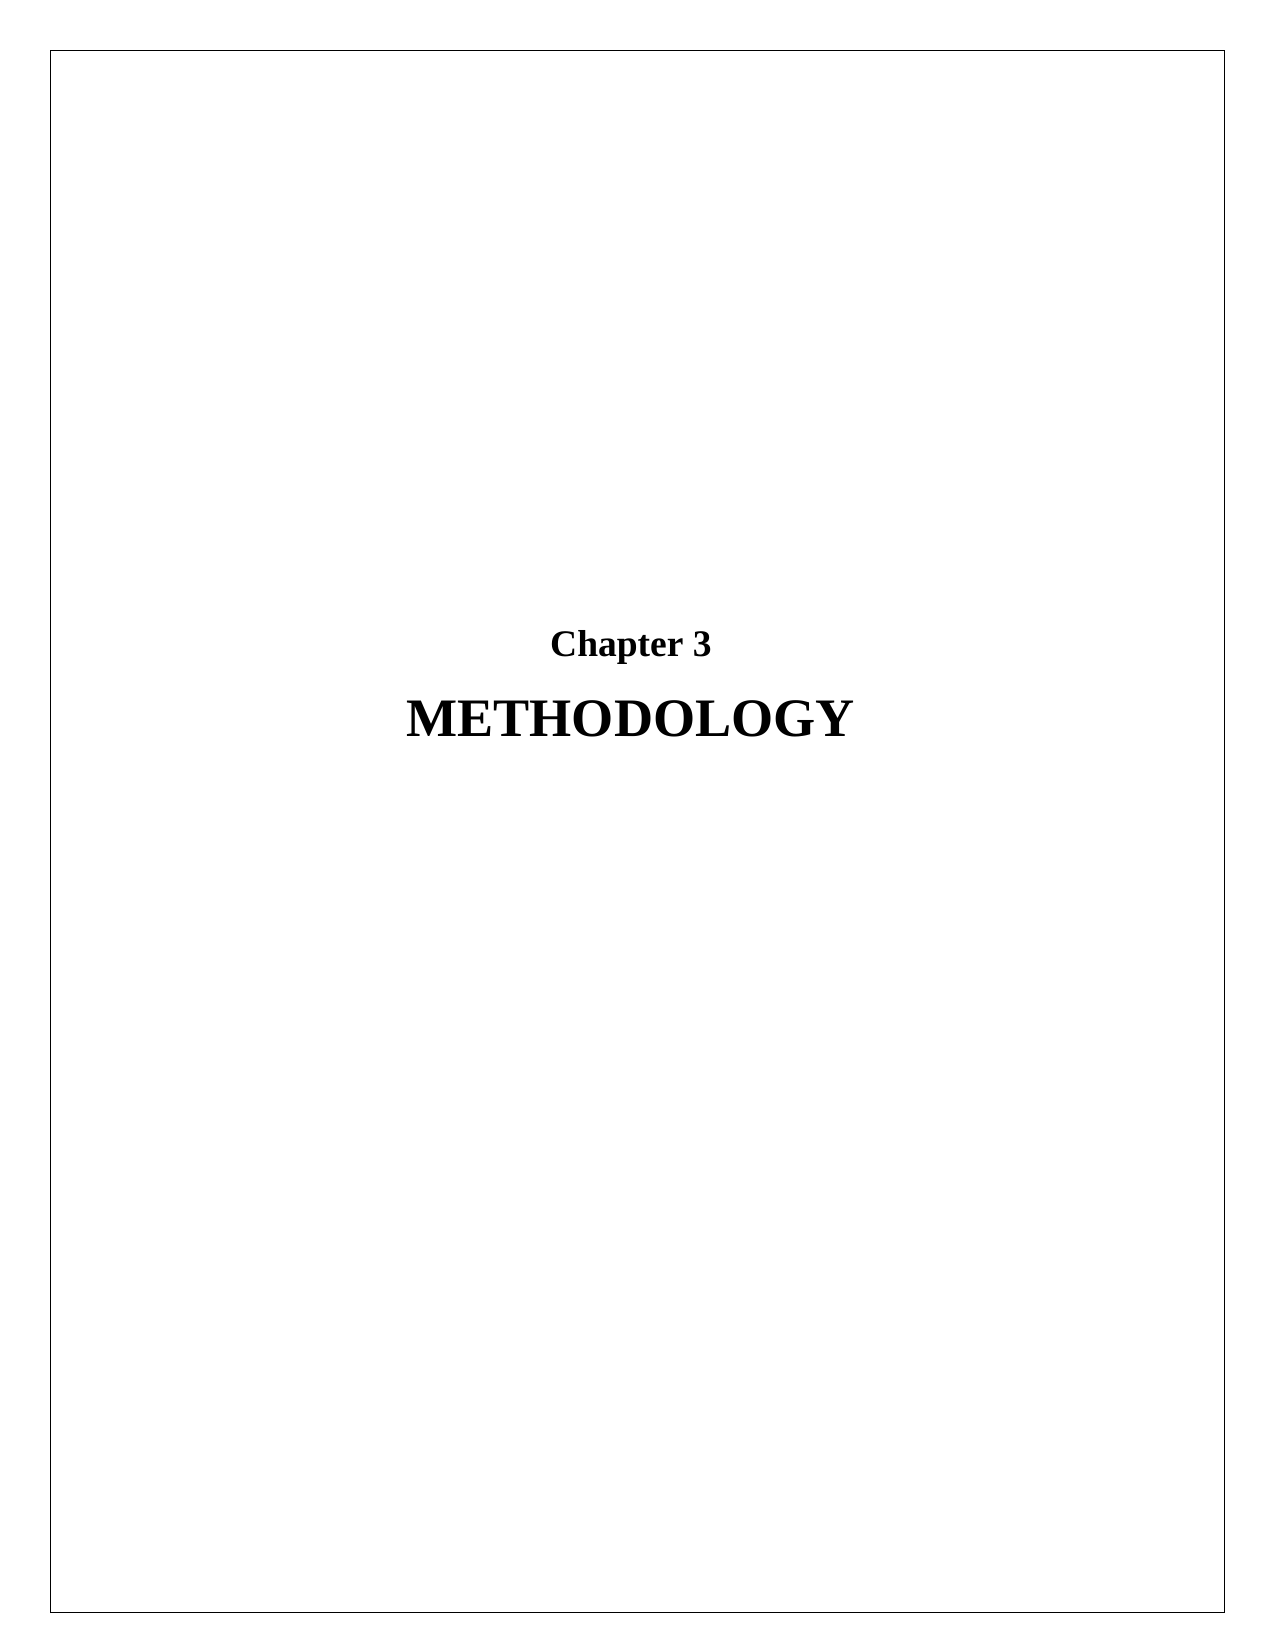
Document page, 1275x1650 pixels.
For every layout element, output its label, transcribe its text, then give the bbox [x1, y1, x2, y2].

text METHODOLOGY [187, 686, 1074, 748]
text Chapter 3 [187, 621, 1074, 664]
